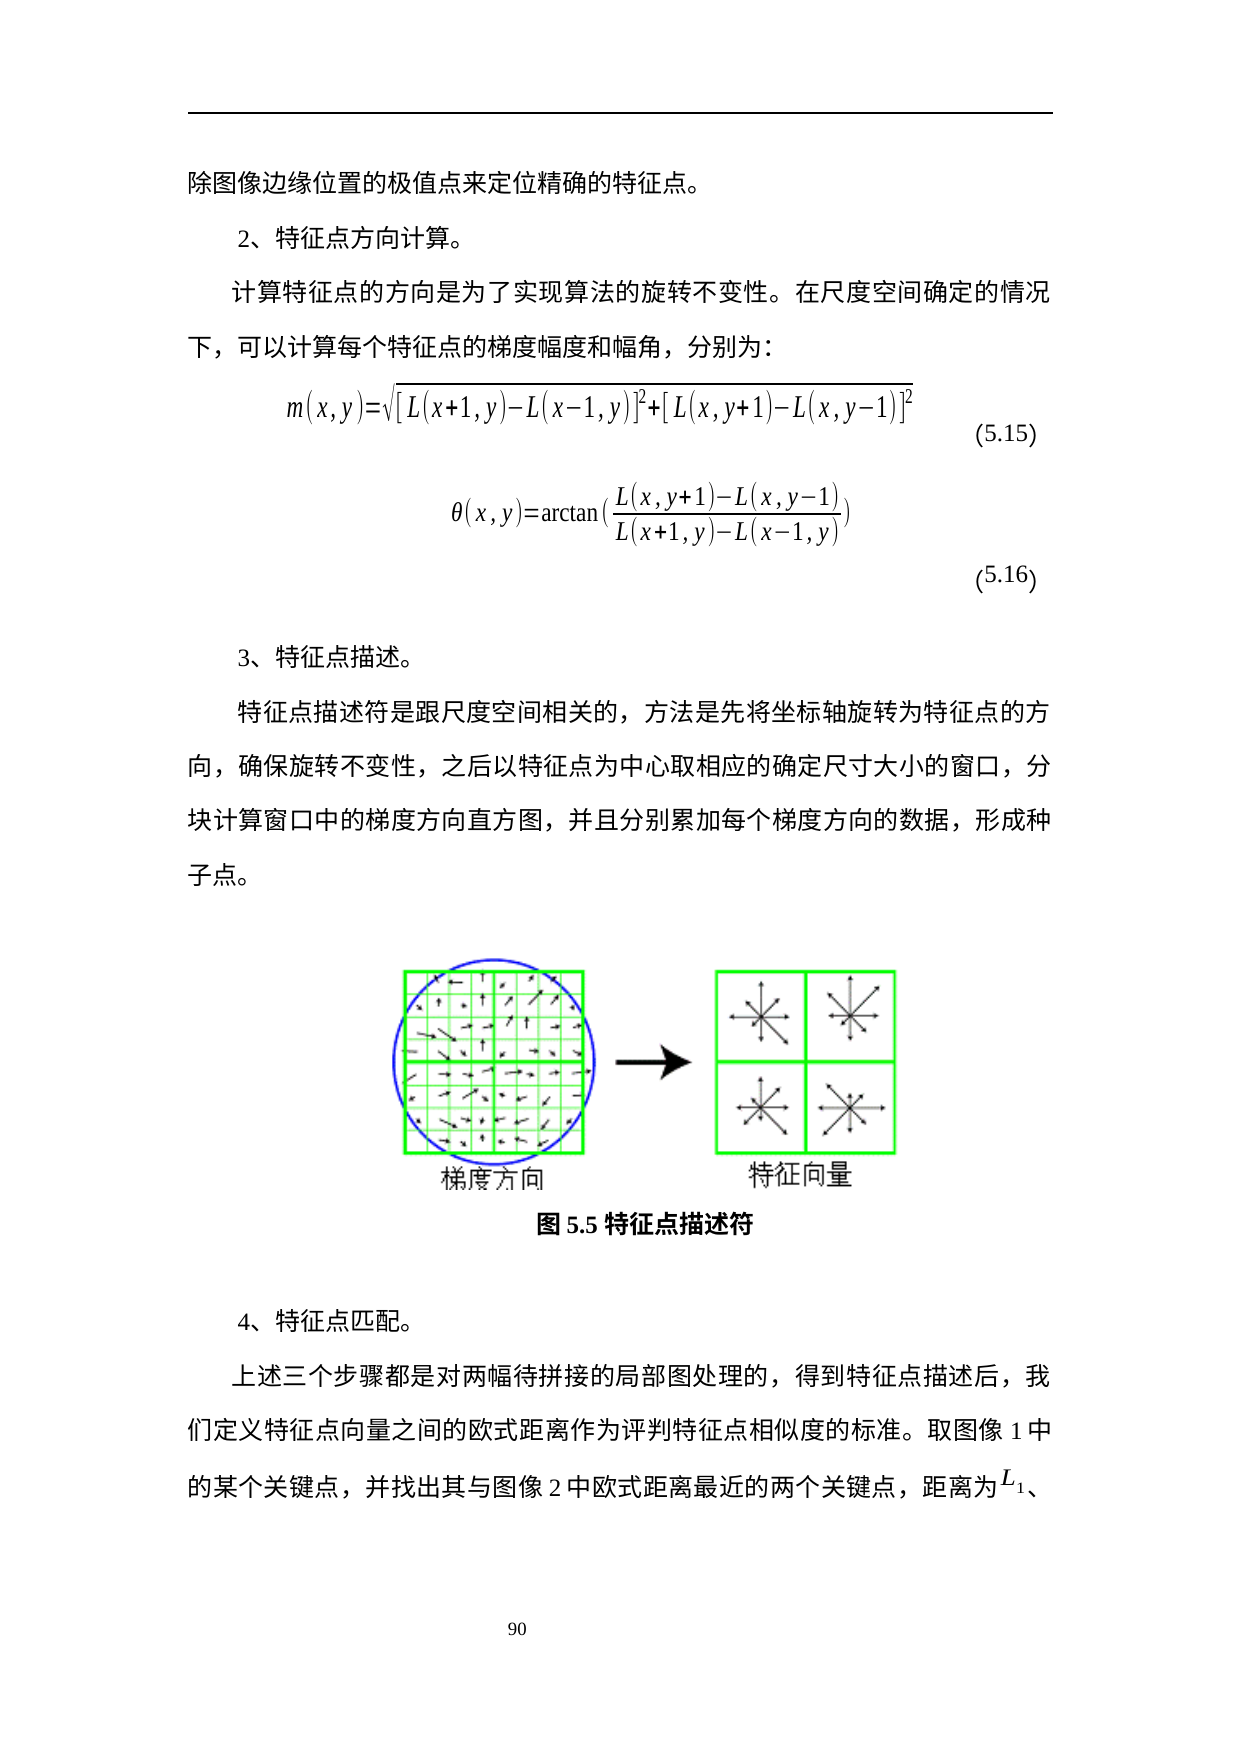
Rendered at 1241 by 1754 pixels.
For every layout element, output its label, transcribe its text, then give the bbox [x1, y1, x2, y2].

picture [391, 952, 899, 1190]
text （5.16） [187, 479, 1053, 598]
text （5.15） [187, 381, 1053, 452]
text 计算特征点的方向是为了实现算法的旋转不变性。在尺度空间确定的情况下，可以计算每个特征点的梯度幅度和幅角，分别为： [187, 273, 1053, 363]
list 特征点方向计算。 [187, 218, 1053, 254]
list 特征点匹配。 [187, 1302, 1053, 1338]
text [187, 1356, 1053, 1504]
text 特征点描述符是跟尺度空间相关的，方法是先将坐标轴旋转为特征点的方向，确保旋转不变性，之后以特征点为中心取相应的确定尺寸大小的窗口，分块计算窗口中的梯度方向直方图，并且分别累加每个梯度方向的数据，形成种子点。 [187, 692, 1053, 891]
text 图5.5 特征点描述符 [187, 1204, 1053, 1241]
list 特征点描述。 [187, 638, 1053, 674]
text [187, 164, 1053, 200]
